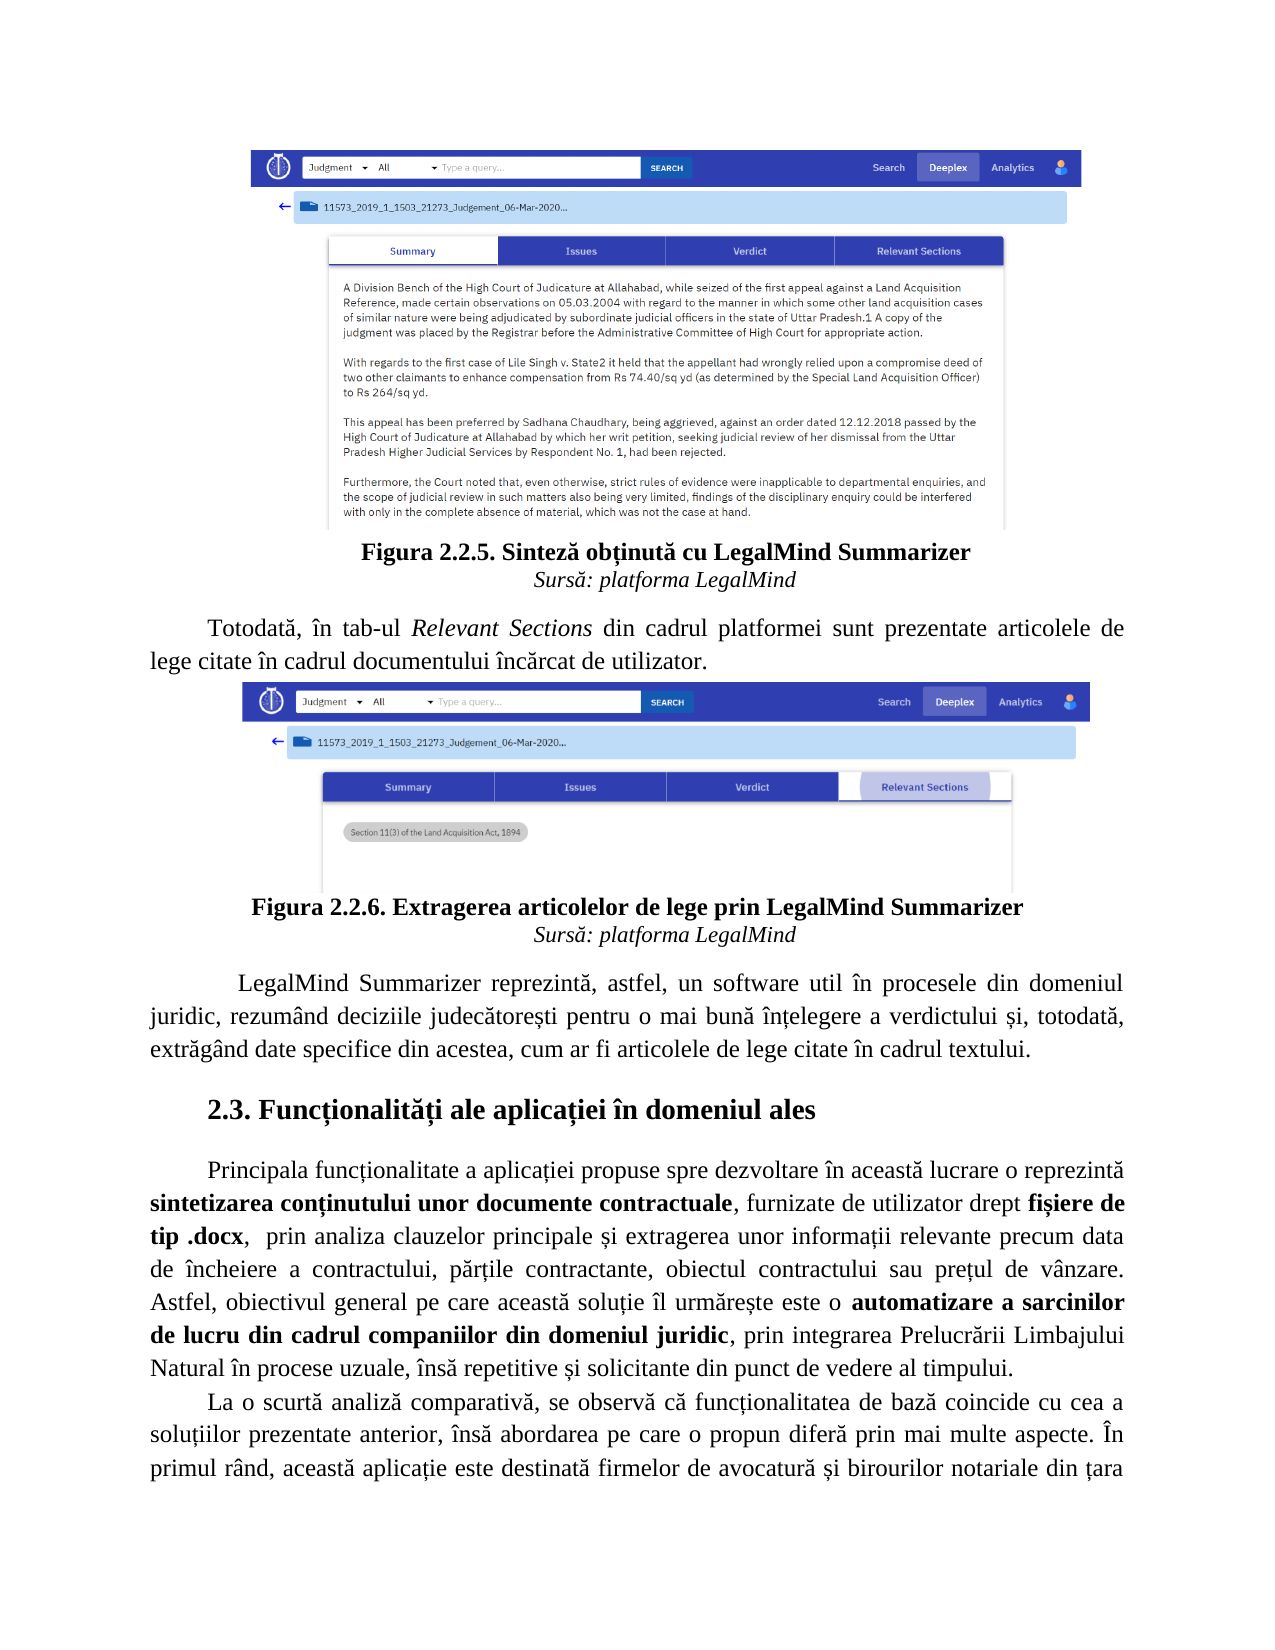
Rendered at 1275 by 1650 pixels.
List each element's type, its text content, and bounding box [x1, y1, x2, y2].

picture [242, 682, 1090, 893]
text Sursă: platforma LegalMind [150, 566, 1125, 593]
text Sursă: platforma LegalMind [150, 921, 1125, 947]
text Figura 2.2.5. Sinteză obținută cu LegalMind Summarizer [150, 537, 1125, 566]
text LegalMind Summarizer reprezintă, astfel, un software util în procesele din domeniul juridic, rezumând deciziile judecătorești pentru o mai bună înțelegere a verdictului și, totodată, extrăgând date specifice din acestea, cum ar fi articolele de lege citate în cadrul textului. [150, 968, 1125, 1063]
text Principala funcționalitate a aplicației propuse spre dezvoltare în această lucrare o reprezintă sintetizarea conținutului unor documente contractuale, furnizate de utilizator drept fișiere de tip .docx, prin analiza clauzelor principale și extragerea unor informații relevante precum data de încheiere a contractului, părțile contractante, obiectul contractului sau prețul de vânzare. Astfel, obiectivul general pe care această soluție îl urmărește este o automatizare a sarcinilor de lucru din cadrul companiilor din domeniul juridic, prin integrarea Prelucrării Limbajului Natural în procese uzuale, însă repetitive și solicitante din punct de vedere al timpului. [150, 1155, 1125, 1382]
text Totodată, în tab-ul Relevant Sections din cadrul platformei sunt prezentate articolele de lege citate în cadrul documentului încărcat de utilizator. [150, 613, 1125, 675]
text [150, 1387, 1125, 1481]
picture [250, 150, 1082, 530]
subtitle 2.3. Funcționalități ale aplicației în domeniul ales [150, 1092, 1125, 1125]
